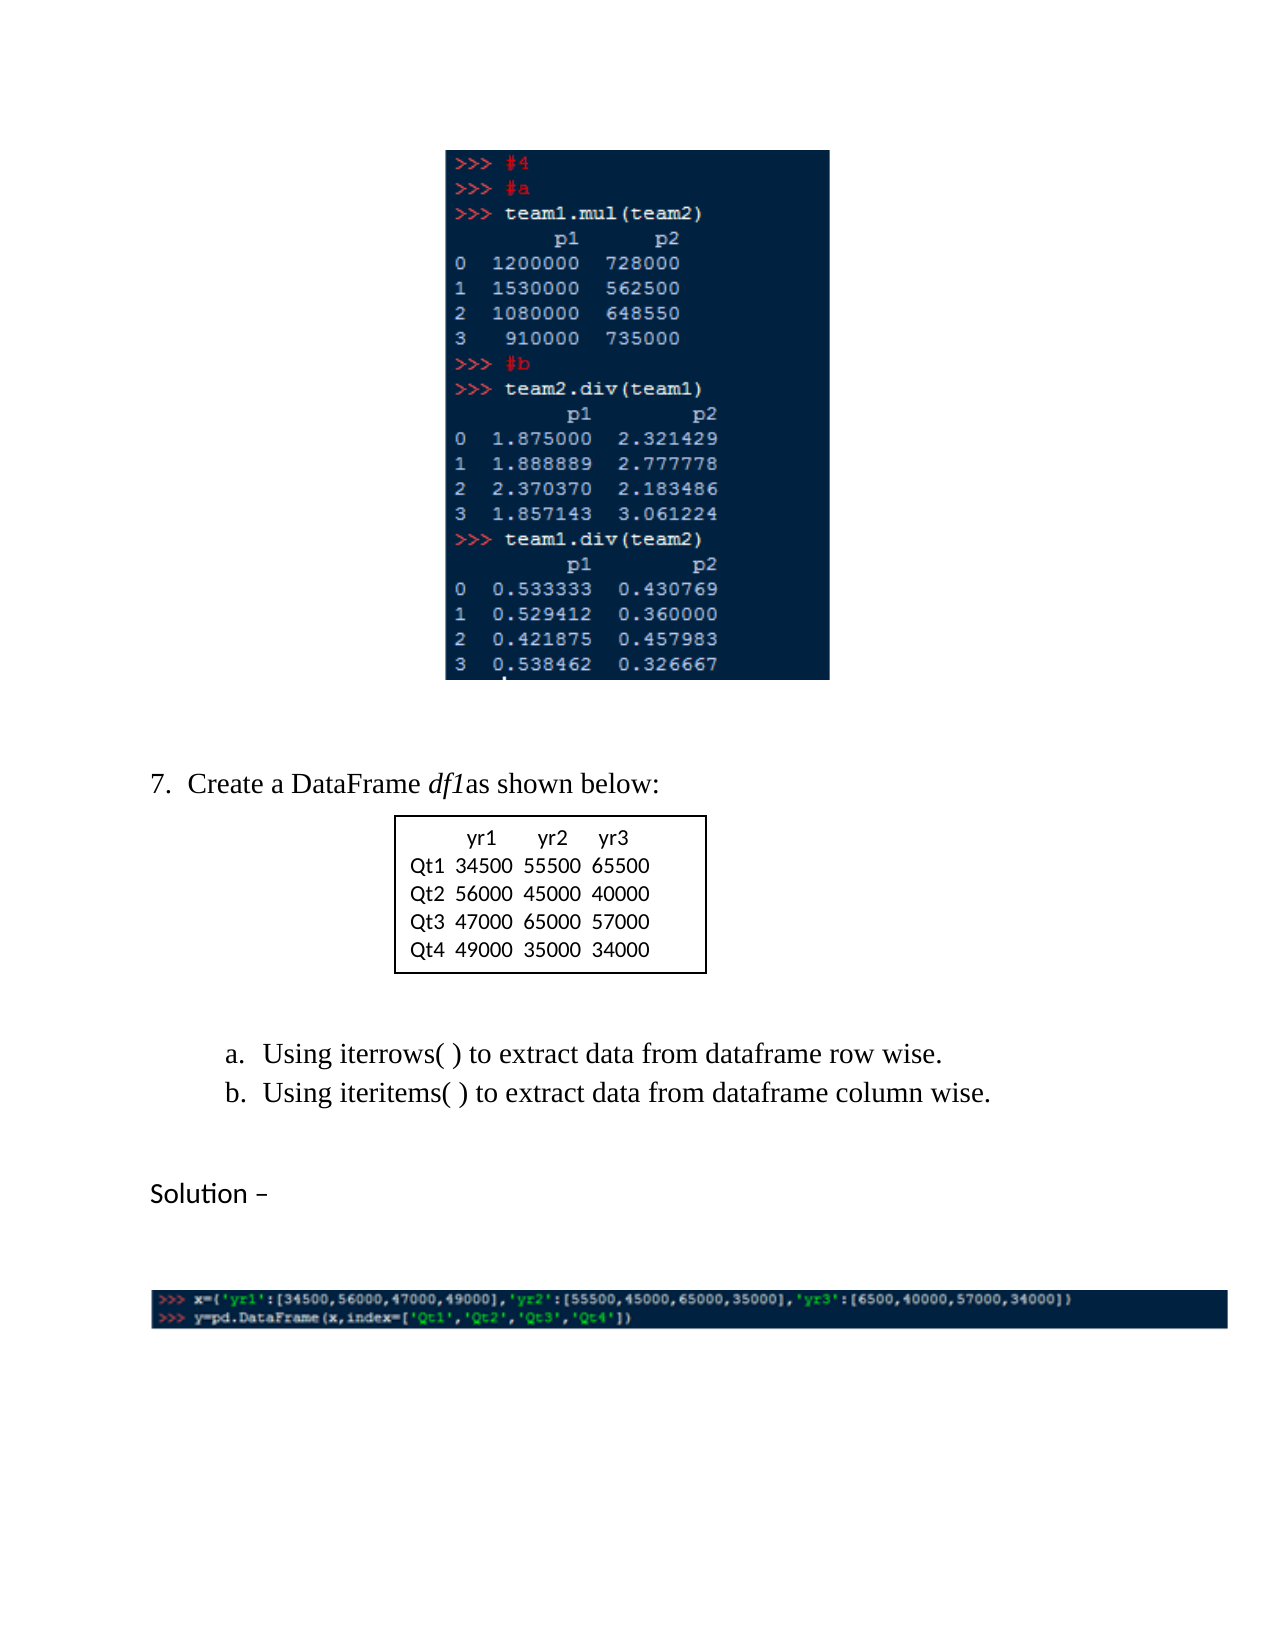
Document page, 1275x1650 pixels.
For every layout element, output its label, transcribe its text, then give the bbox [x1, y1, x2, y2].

picture [150, 1290, 1228, 1331]
text Solution – [150, 1175, 1125, 1211]
list Using iterrows( ) to extract data from dataframe row wise. [225, 1036, 1125, 1070]
list Using iteritems( ) to extract data from dataframe column wise. [225, 1075, 1125, 1108]
picture [445, 150, 830, 680]
list Create a DataFrame df1as shown below: [150, 766, 1125, 800]
